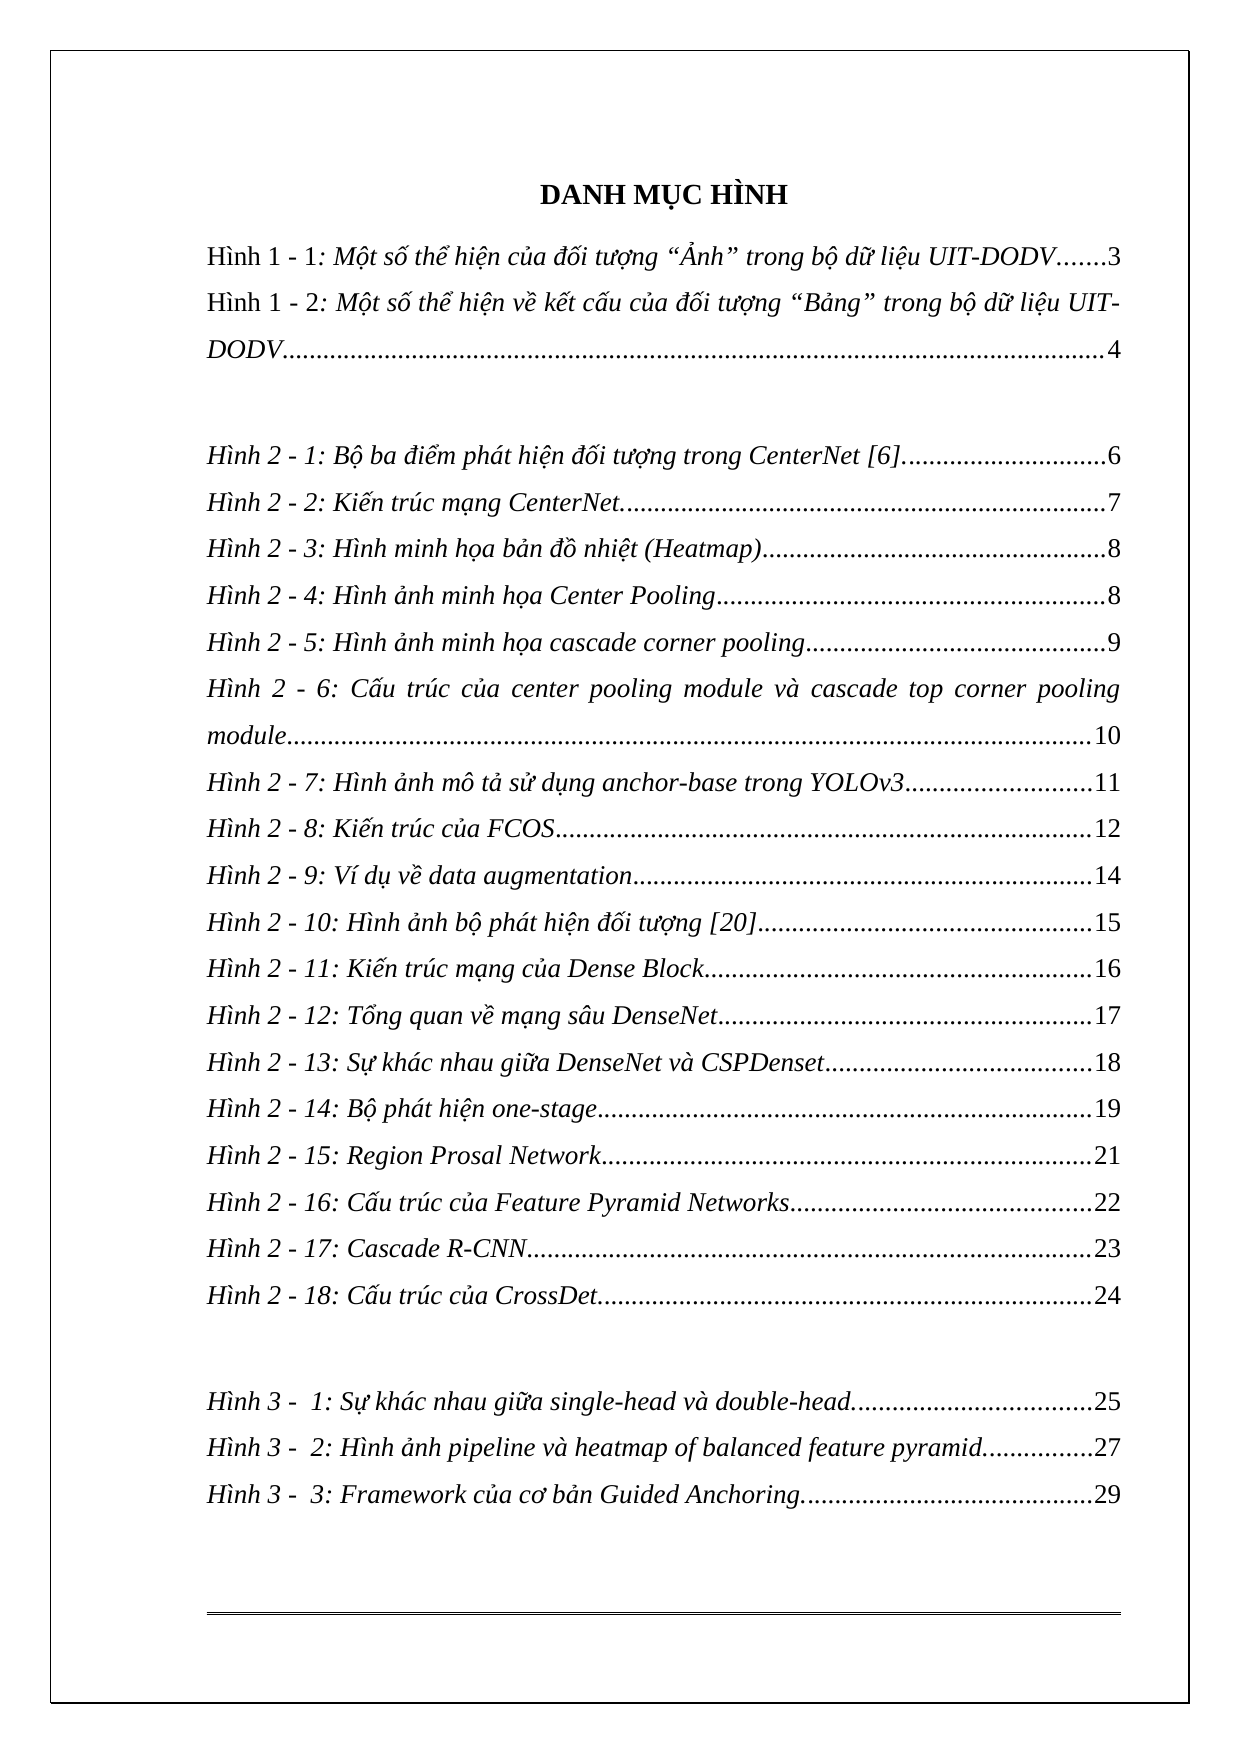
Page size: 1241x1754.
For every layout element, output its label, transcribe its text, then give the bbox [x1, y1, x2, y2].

text Hình 3 - 2: Hình ảnh pipeline và heatmap of balanced feature pyramid. 27 [207, 1432, 1121, 1463]
text Hình 2 - 11: Kiến trúc mạng của Dense Block 16 [207, 952, 1121, 983]
text Hình 2 - 13: Sự khác nhau giữa DenseNet và CSPDenset 18 [207, 1046, 1121, 1077]
text Hình 2 - 2: Kiến trúc mạng CenterNet. 7 [207, 486, 1121, 517]
text Hình 2 - 16: Cấu trúc của Feature Pyramid Networks 22 [207, 1186, 1121, 1217]
text Hình 2 - 1: Bộ ba điểm phát hiện đối tượng trong CenterNet [6]. 6 [207, 439, 1121, 470]
text Hình 2 - 5: Hình ảnh minh họa cascade corner pooling 9 [207, 626, 1121, 657]
text Hình 1 - 1: Một số thể hiện của đối tượng “Ảnh” trong bộ dữ liệu UIT-DODV 3 [207, 240, 1121, 271]
text Hình 3 - 1: Sự khác nhau giữa single-head và double-head. 25 [207, 1385, 1121, 1416]
text Hình 2 - 12: Tổng quan về mạng sâu DenseNet 17 [207, 999, 1121, 1030]
text Hình 2 - 6: Cấu trúc của center pooling module và cascade top corner pooling module 10 [207, 672, 1121, 750]
text Hình 2 - 7: Hình ảnh mô tả sử dụng anchor-base trong YOLOv3 11 [207, 766, 1121, 797]
text Hình 2 - 3: Hình minh họa bản đồ nhiệt (Heatmap) 8 [207, 532, 1121, 563]
text Hình 3 - 3: Framework của cơ bản Guided Anchoring. 29 [207, 1478, 1121, 1509]
text Hình 2 - 8: Kiến trúc của FCOS 12 [207, 812, 1121, 843]
text Hình 2 - 9: Ví dụ về data augmentation 14 [207, 859, 1121, 890]
text Hình 2 - 18: Cấu trúc của CrossDet. 24 [207, 1279, 1121, 1310]
text Hình 2 - 14: Bộ phát hiện one-stage 19 [207, 1092, 1121, 1123]
text Hình 2 - 17: Cascade R-CNN 23 [207, 1232, 1121, 1263]
text Hình 2 - 4: Hình ảnh minh họa Center Pooling 8 [207, 579, 1121, 610]
text Hình 2 - 15: Region Prosal Network 21 [207, 1139, 1121, 1170]
text Hình 1 - 2: Một số thể hiện về kết cấu của đối tượng “Bảng” trong bộ dữ liệu UIT-DODV 4 [207, 287, 1121, 364]
text DANH MỤC HÌNH [207, 177, 1121, 211]
text Hình 2 - 10: Hình ảnh bộ phát hiện đối tượng [20] 15 [207, 906, 1121, 937]
